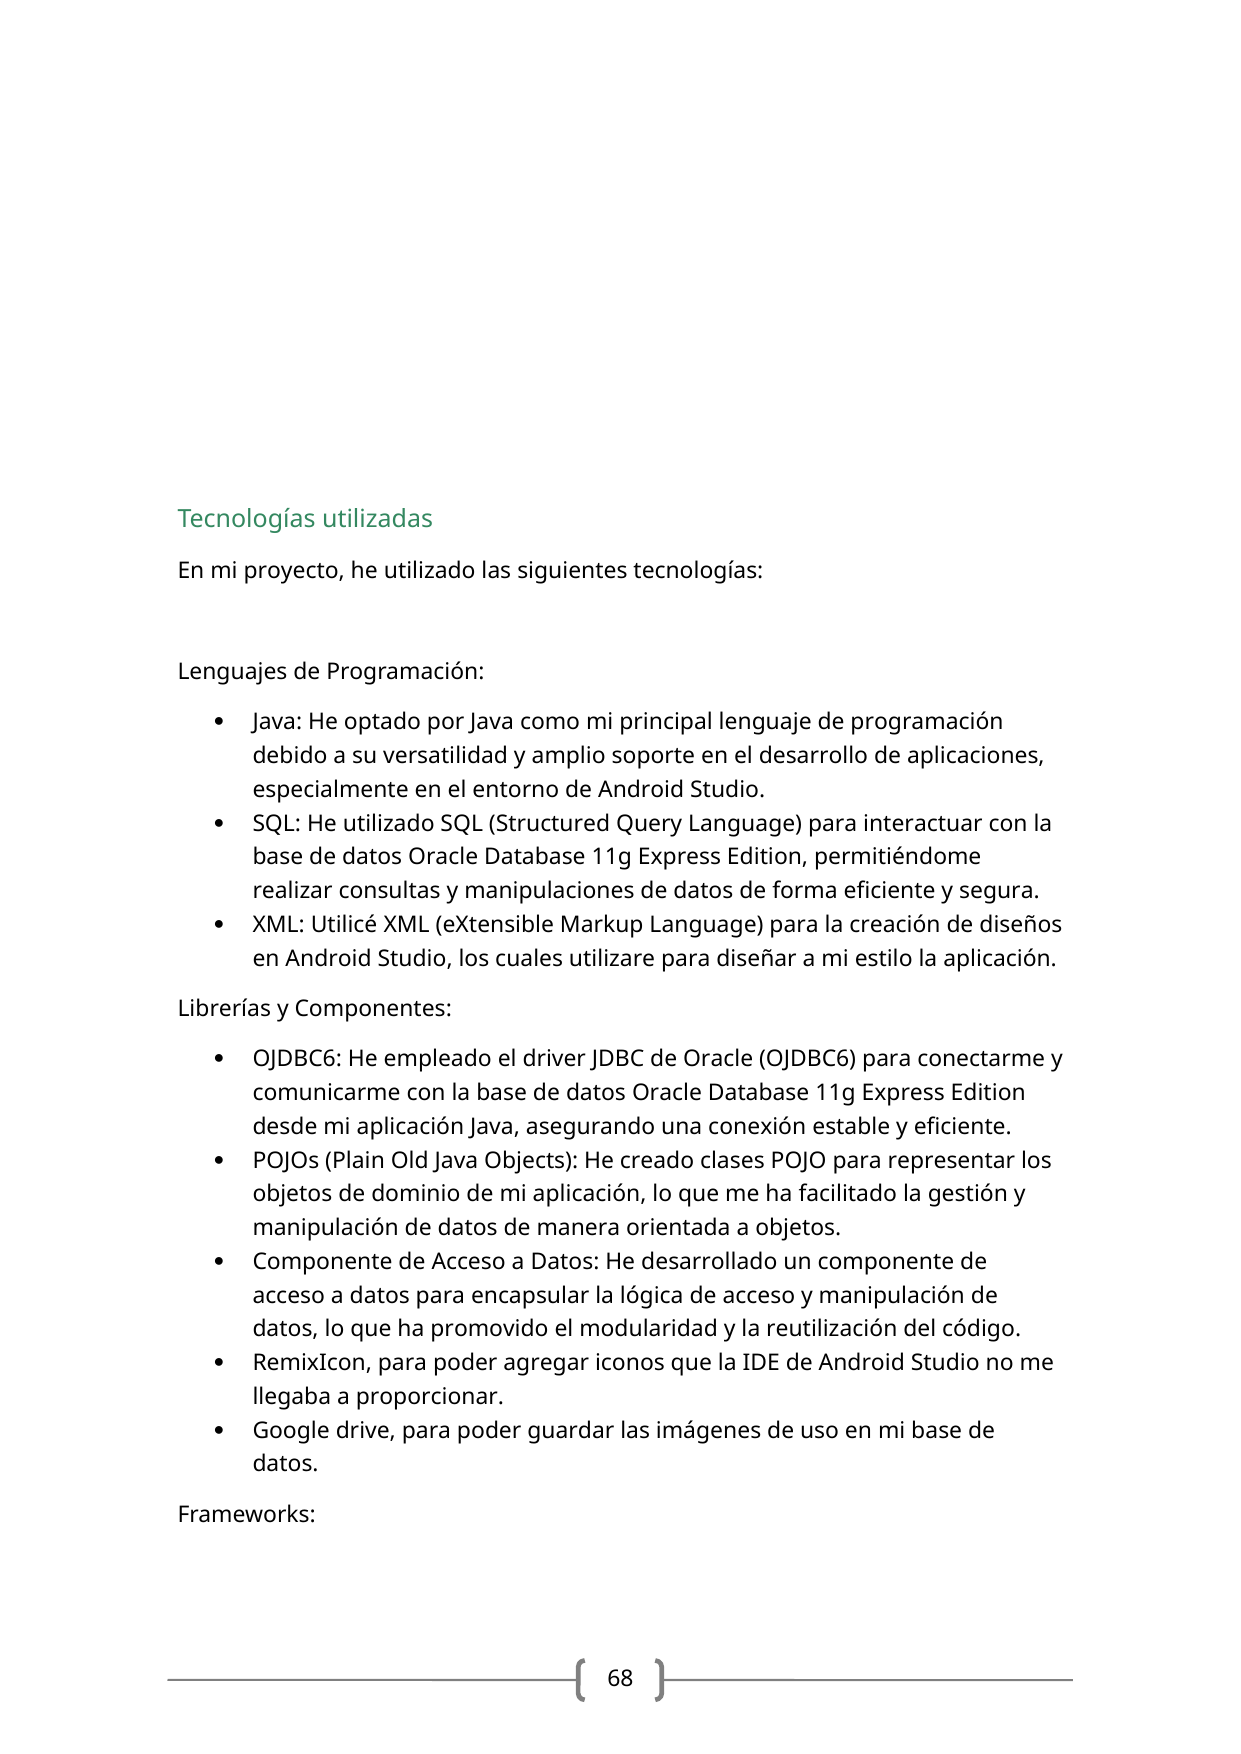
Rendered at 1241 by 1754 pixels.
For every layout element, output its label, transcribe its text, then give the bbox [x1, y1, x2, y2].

list OJDBC6: He empleado el driver JDBC de Oracle (OJDBC6) para conectarme y comunicarme con la base de datos Oracle Database 11g Express Edition desde mi aplicación Java, asegurando una conexión estable y eficiente. [215, 1042, 1063, 1141]
list RemixIcon, para poder agregar iconos que la IDE de Android Studio no me llegaba a proporcionar. [215, 1346, 1063, 1411]
list Google drive, para poder guardar las imágenes de uso en mi base de datos. [215, 1413, 1063, 1478]
list XML: Utilicé XML (eXtensible Markup Language) para la creación de diseños en Android Studio, los cuales utilizare para diseñar a mi estilo la aplicación. [215, 908, 1063, 973]
list Java: He optado por Java como mi principal lenguaje de programación debido a su versatilidad y amplio soporte en el desarrollo de aplicaciones, especialmente en el entorno de Android Studio. [215, 705, 1063, 804]
subtitle Tecnologías utilizadas [177, 501, 1063, 534]
list SQL: He utilizado SQL (Structured Query Language) para interactuar con la base de datos Oracle Database 11g Express Edition, permitiéndome realizar consultas y manipulaciones de datos de forma eficiente y segura. [215, 806, 1063, 905]
list POJOs (Plain Old Java Objects): He creado clases POJO para representar los objetos de dominio de mi aplicación, lo que me ha facilitado la gestión y manipulación de datos de manera orientada a objetos. [215, 1143, 1063, 1242]
text Librerías y Componentes: [177, 992, 1063, 1023]
text Lenguajes de Programación: [177, 655, 1063, 686]
list Componente de Acceso a Datos: He desarrollado un componente de acceso a datos para encapsular la lógica de acceso y manipulación de datos, lo que ha promovido el modularidad y la reutilización del código. [215, 1245, 1063, 1343]
text En mi proyecto, he utilizado las siguientes tecnologías: [177, 554, 1063, 585]
text Frameworks: [177, 1498, 1063, 1529]
